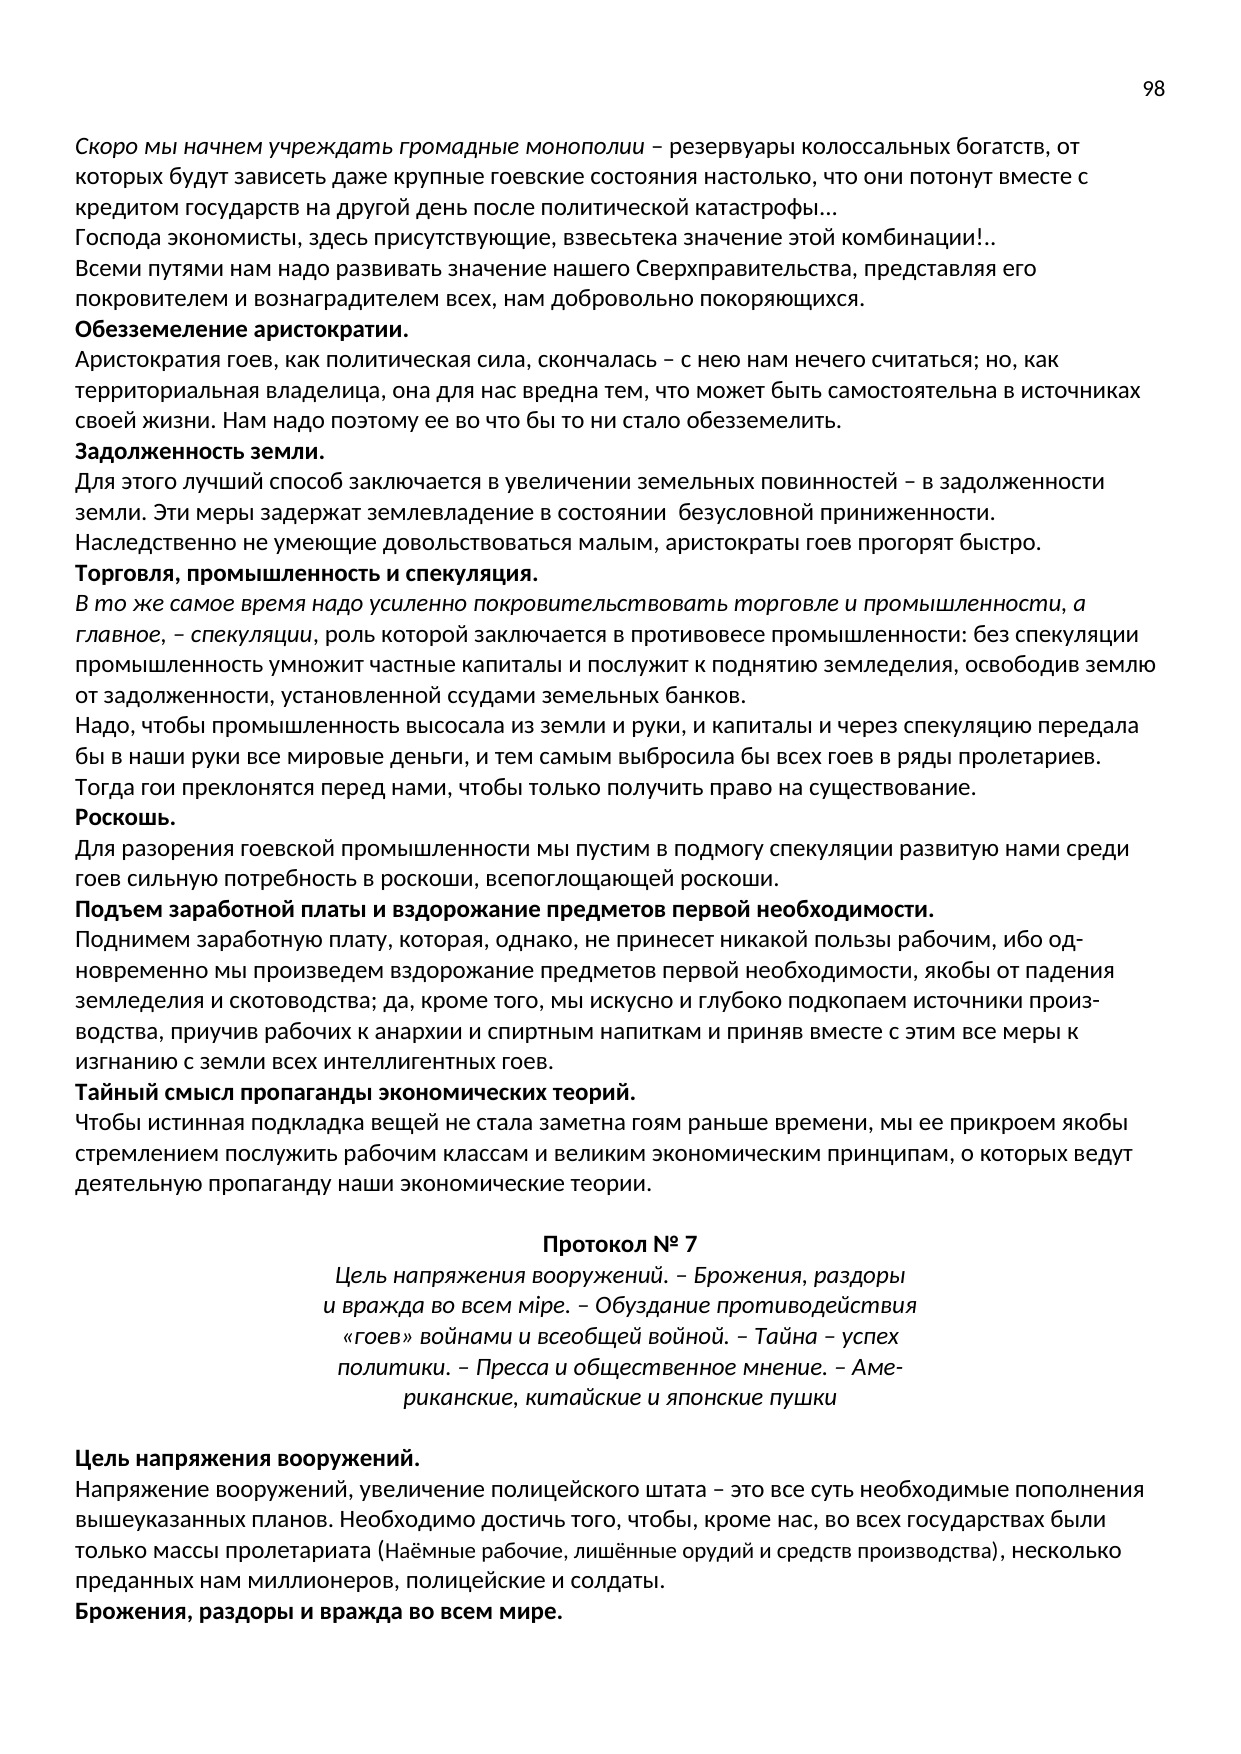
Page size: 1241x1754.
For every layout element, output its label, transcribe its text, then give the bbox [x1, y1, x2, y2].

text Брожения, раздоры и вражда во всем мире. [75, 1595, 1165, 1625]
text В то же самое время надо усиленно покровительствовать торговле и промышленности, а главное, – спекуляции, роль которой заключается в противовесе промышленности: без спекуляции промышленность умножит частные капиталы и послужит к поднятию земледелия, освободив землю от задолженности, установленной ссудами земельных банков. [75, 588, 1165, 710]
text Напряжение вооружений, увеличение полицейского штата – это все суть необходимые пополнения вышеуказанных планов. Необходимо достичь того, чтобы, кроме нас, во всех государствах были только массы пролетариата (Наёмные рабочие, лишённые орудий и средств производства), несколько преданных нам миллионеров, полицейские и солдаты. [75, 1473, 1165, 1595]
text Цель напряжения вооружений. [75, 1442, 1165, 1473]
text Чтобы истинная подкладка вещей не стала заметна гоям раньше времени, мы ее прикроем якобы стремлением послужить рабочим классам и великим экономическим принципам, о которых ведут деятельную пропаганду наши экономические теории. [75, 1106, 1165, 1198]
text водства, приучив рабочих к анархии и спиртным напиткам и приняв вместе с этим все меры к изгнанию с земли всех интеллигентных гоев. [75, 1015, 1165, 1076]
text новременно мы произведем вздорожание предметов первой необходимости, якобы от падения земледелия и скотоводства; да, кроме того, мы искусно и глубоко подкопаем источники произ- [75, 954, 1165, 1015]
text политики. – Пресса и общественное мнение. – Аме- [75, 1351, 1165, 1381]
text Надо, чтобы промышленность высосала из земли и руки, и капиталы и через спекуляцию передала бы в наши руки все мировые деньги, и тем самым выбросила бы всех гоев в ряды пролетариев. Тогда гои преклонятся перед нами, чтобы только получить право на существование. [75, 710, 1165, 801]
text Подъем заработной платы и вздорожание предметов первой необходимости. [75, 893, 1165, 923]
text Господа экономисты, здесь присутствующие, взвесьтека значение этой комбинации!.. [75, 221, 1165, 252]
text Для этого лучший способ заключается в увеличении земельных повинностей – в задолженности земли. Эти меры задержат землевладение в состоянии безусловной приниженности. [75, 466, 1165, 527]
text Обезземеление аристократии. [75, 313, 1165, 343]
text Наследственно не умеющие довольствоваться малым, аристократы гоев прогорят быстро. [75, 527, 1165, 557]
text Аристократия гоев, как политическая сила, скончалась – с нею нам нечего считаться; но, как территориальная владелица, она для нас вредна тем, что может быть самостоятельна в источниках своей жизни. Нам надо поэтому ее во что бы то ни стало обезземелить. [75, 343, 1165, 435]
text Скоро мы начнем учреждать громадные монополии – резервуары колоссальных богатств, от которых будут зависеть даже крупные гоевские состояния настолько, что они потонут вместе с кредитом государств на другой день после политической катастрофы... [75, 130, 1165, 221]
text Роскошь. [75, 801, 1165, 832]
text Протокол № 7 [75, 1228, 1165, 1259]
text Цель напряжения вооружений. – Брожения, раздоры [75, 1259, 1165, 1289]
text Для разорения гоевской промышленности мы пустим в подмогу спекуляции развитую нами среди гоев сильную потребность в роскоши, всепоглощающей роскоши. [75, 832, 1165, 893]
text «гоев» войнами и всеобщей войной. – Тайна – успех [75, 1320, 1165, 1351]
text Торговля, промышленность и спекуляция. [75, 557, 1165, 588]
text риканские, китайские и японские пушки [75, 1381, 1165, 1412]
text и вражда во всем мiрe. – Обуздание противодействия [75, 1289, 1165, 1320]
text Тайный смысл пропаганды экономических теорий. [75, 1076, 1165, 1106]
text Задолженность земли. [75, 435, 1165, 466]
text Всеми путями нам надо развивать значение нашего Сверхправительства, представляя его покровителем и вознаградителем всех, нам добровольно покоряющихся. [75, 252, 1165, 313]
text Поднимем заработную плату, которая, однако, не принесет никакой пользы рабочим, ибо од- [75, 923, 1165, 954]
